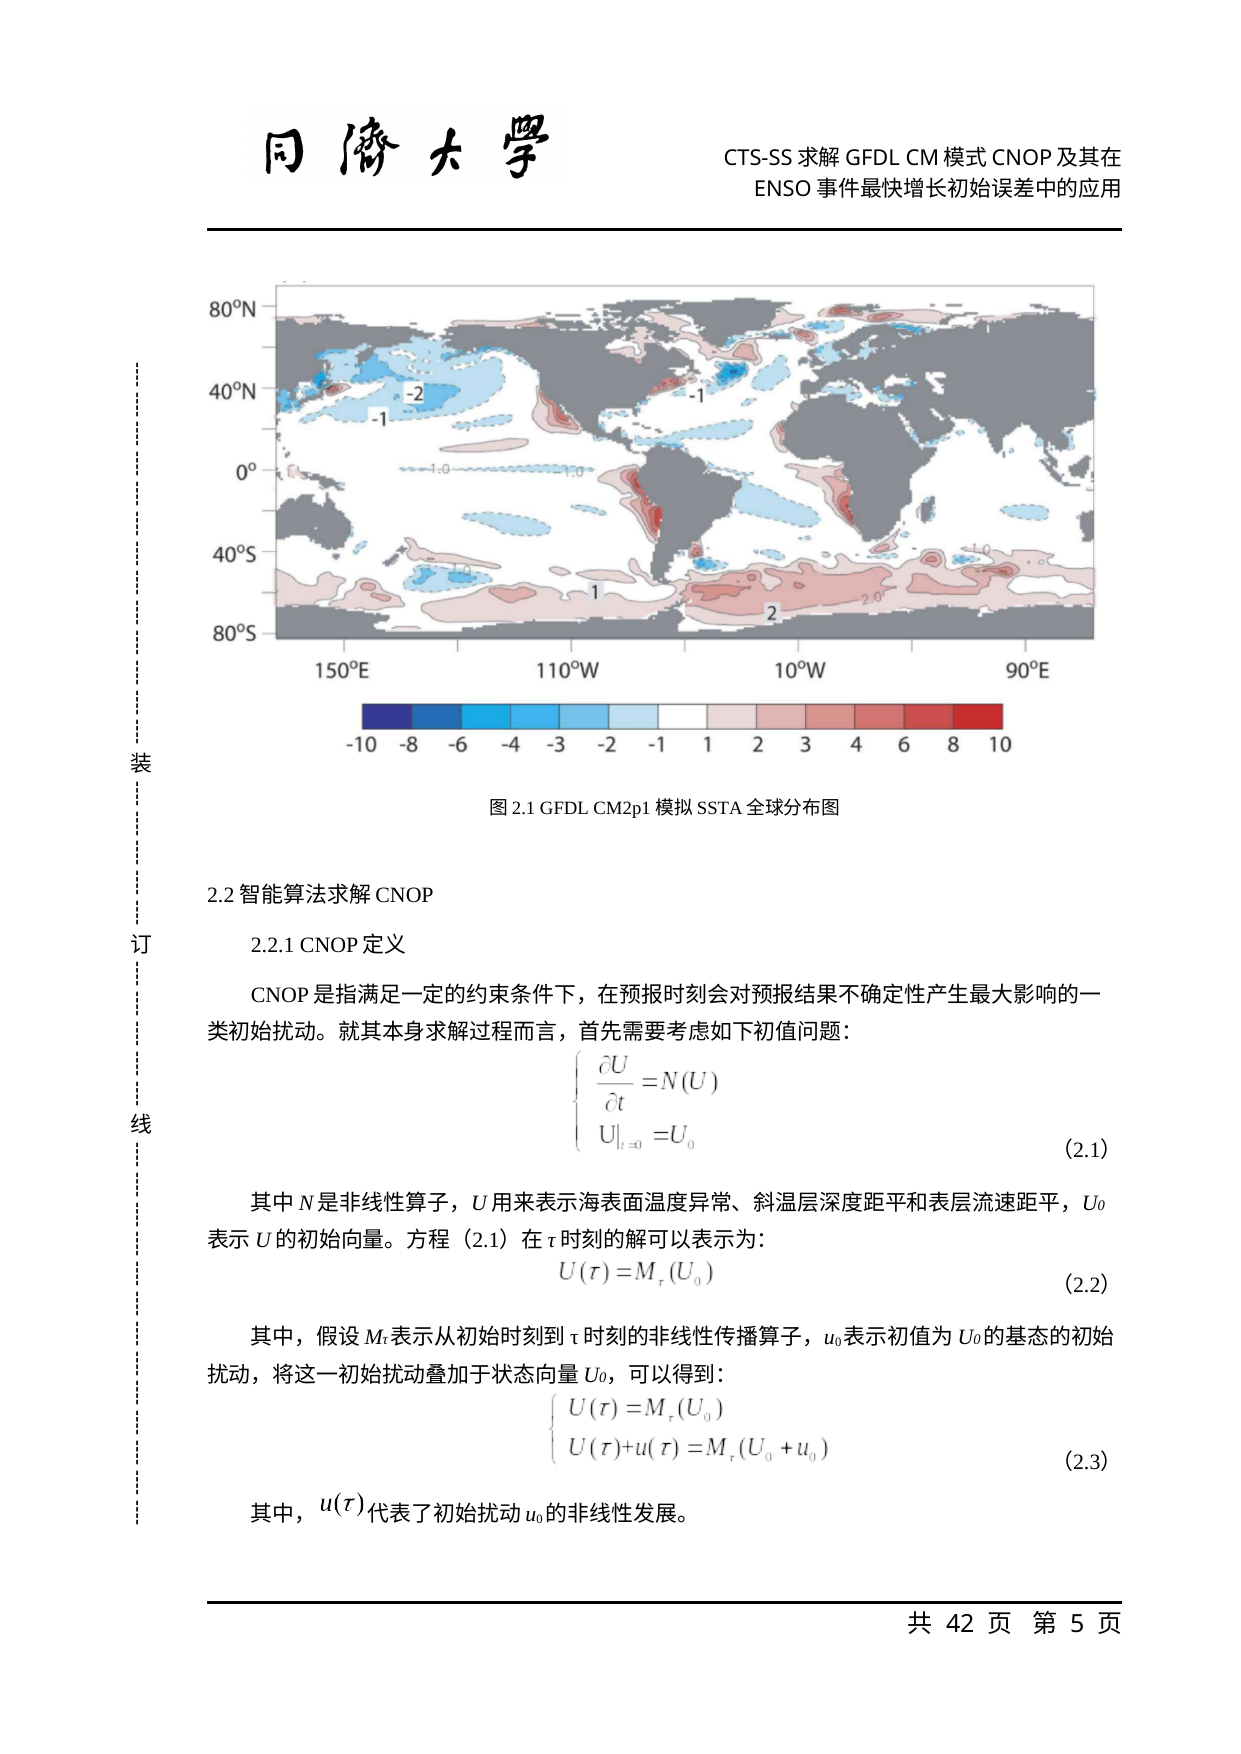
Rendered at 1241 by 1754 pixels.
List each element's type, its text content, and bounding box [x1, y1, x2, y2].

text 图2.1 GFDL CM2p1 模拟SSTA全球分布图 [207, 784, 1122, 822]
text （2.3） [207, 1389, 1122, 1476]
picture [244, 106, 567, 185]
text 其中，代表了初始扰动u0 的非线性发展。 [207, 1491, 1122, 1529]
text 其中N是非线性算子，U用来表示海表面温度异常、斜温层深度距平和表层流速距平，U0表示U的初始向量。方程（2.1）在τ时刻的解可以表示为： [207, 1180, 1122, 1255]
text （2.2） [207, 1255, 1122, 1299]
text CNOP是指满足一定的约束条件下，在预报时刻会对预报结果不确定性产生最大影响的一类初始扰动。就其本身求解过程而言，首先需要考虑如下初值问题： [207, 972, 1122, 1047]
text （2.1） [207, 1047, 1122, 1164]
subtitle 2.2.1 CNOP定义 [207, 922, 1122, 959]
picture [206, 281, 1106, 760]
subtitle 2.2 智能算法求解CNOP [207, 872, 1122, 909]
text 其中，假设Mτ表示从初始时刻到τ时刻的非线性传播算子，u0表示初值为U0的基态的初始扰动，将这一初始扰动叠加于状态向量U0，可以得到： [207, 1314, 1122, 1389]
